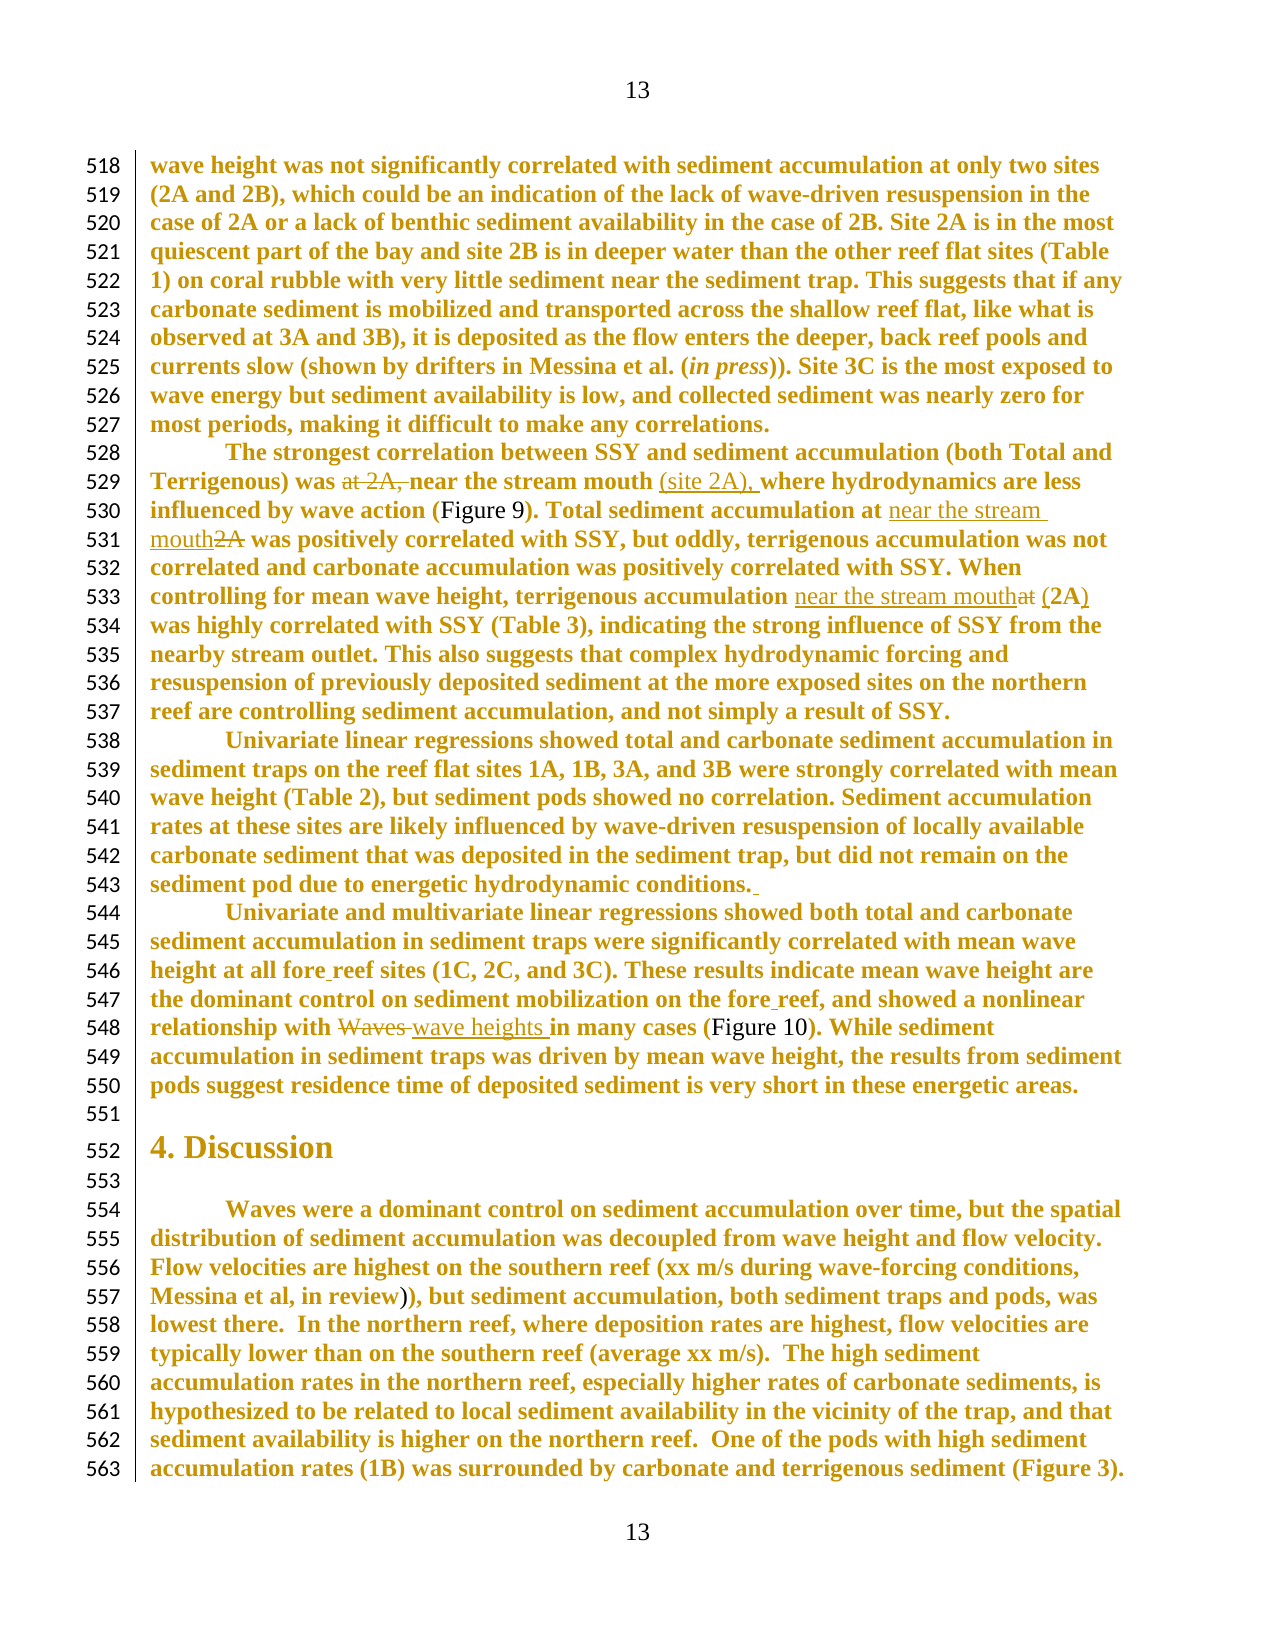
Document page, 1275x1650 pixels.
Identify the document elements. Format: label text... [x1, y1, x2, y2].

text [150, 150, 1125, 437]
text Univariate and multivariate linear regressions showed both total and carbonate sediment accumulation in sediment traps were significantly correlated with mean wave height at all forereef sites (1C, 2C, and 3C). These results indicate mean wave height are the dominant control on sediment mobilization on the forereef, and showed a nonlinear relationship with in many cases (Figure 10). While sediment accumulation in sediment traps was driven by mean wave height, the results from sediment pods suggest residence time of deposited sediment is very short in these energetic areas. [150, 897, 1125, 1099]
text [150, 1194, 1125, 1482]
text Univariate linear regressions showed total and carbonate sediment accumulation in sediment traps on the reef flat sites 1A, 1B, 3A, and 3B were strongly correlated with mean wave height (Table 2), but sediment pods showed no correlation. Sediment accumulation rates at these sites are likely influenced by wave-driven resuspension of locally available carbonate sediment that was deposited in the sediment trap, but did not remain on the sediment pod due to energetic hydrodynamic conditions. [150, 725, 1125, 897]
subtitle 4. Discussion [150, 1127, 1125, 1166]
text The strongest correlation between SSY and sediment accumulation (both Total and Terrigenous) was near the stream mouth where hydrodynamics are less influenced by wave action (Figure 9). Total sediment accumulation at was positively correlated with SSY, but oddly, terrigenous accumulation was not correlated and carbonate accumulation was positively correlated with SSY. When controlling for mean wave height, terrigenous accumulation 2A was highly correlated with SSY (Table 3), indicating the strong influence of SSY from the nearby stream outlet. This also suggests that complex hydrodynamic forcing and resuspension of previously deposited sediment at the more exposed sites on the northern reef are controlling sediment accumulation, and not simply a result of SSY. [150, 437, 1125, 725]
